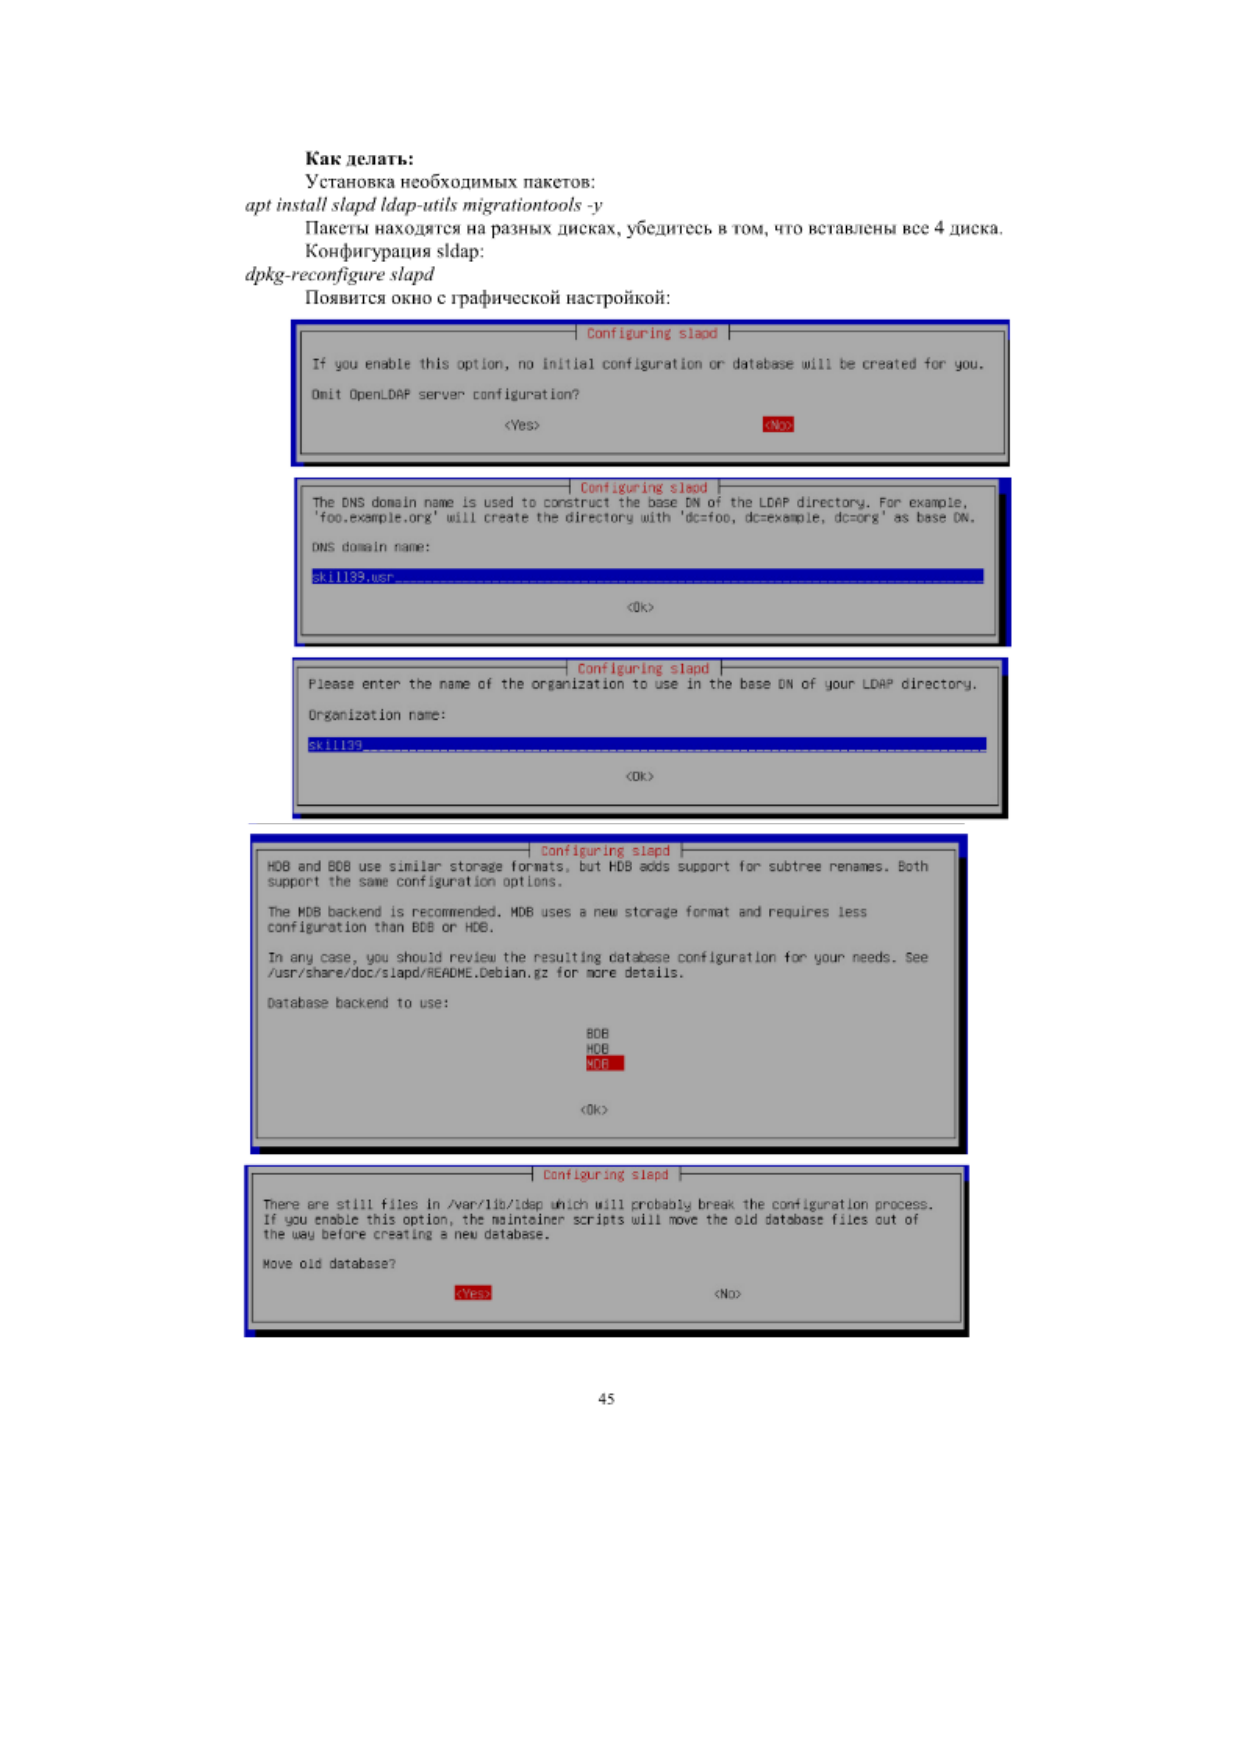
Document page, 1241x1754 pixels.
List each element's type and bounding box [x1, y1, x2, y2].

picture [177, 118, 1093, 822]
picture [177, 823, 1001, 1472]
